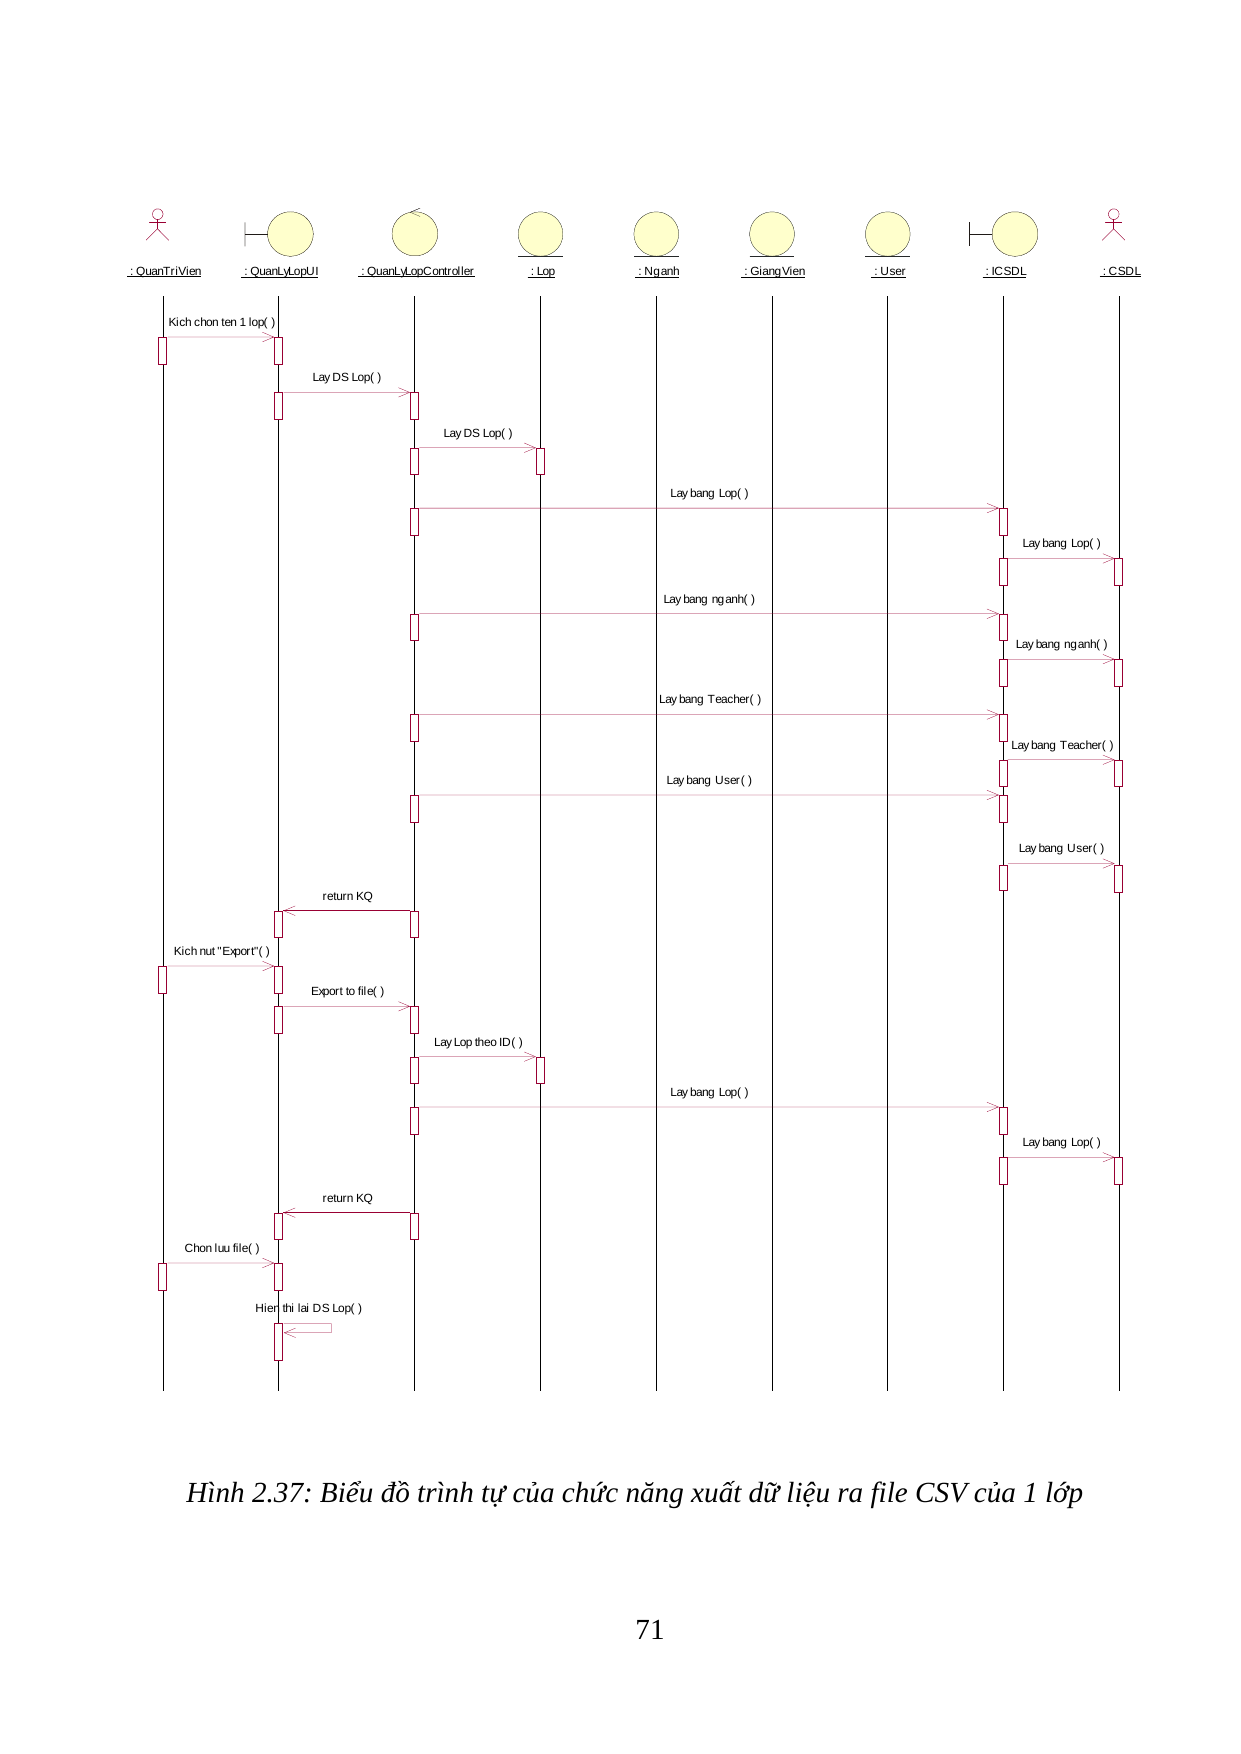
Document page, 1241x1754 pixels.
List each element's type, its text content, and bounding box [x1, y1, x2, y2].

text Hình 2.37: Biểu đồ trình tự của chức năng xuất dữ liệu ra file CSV của 1 lớp [177, 1475, 1092, 1509]
